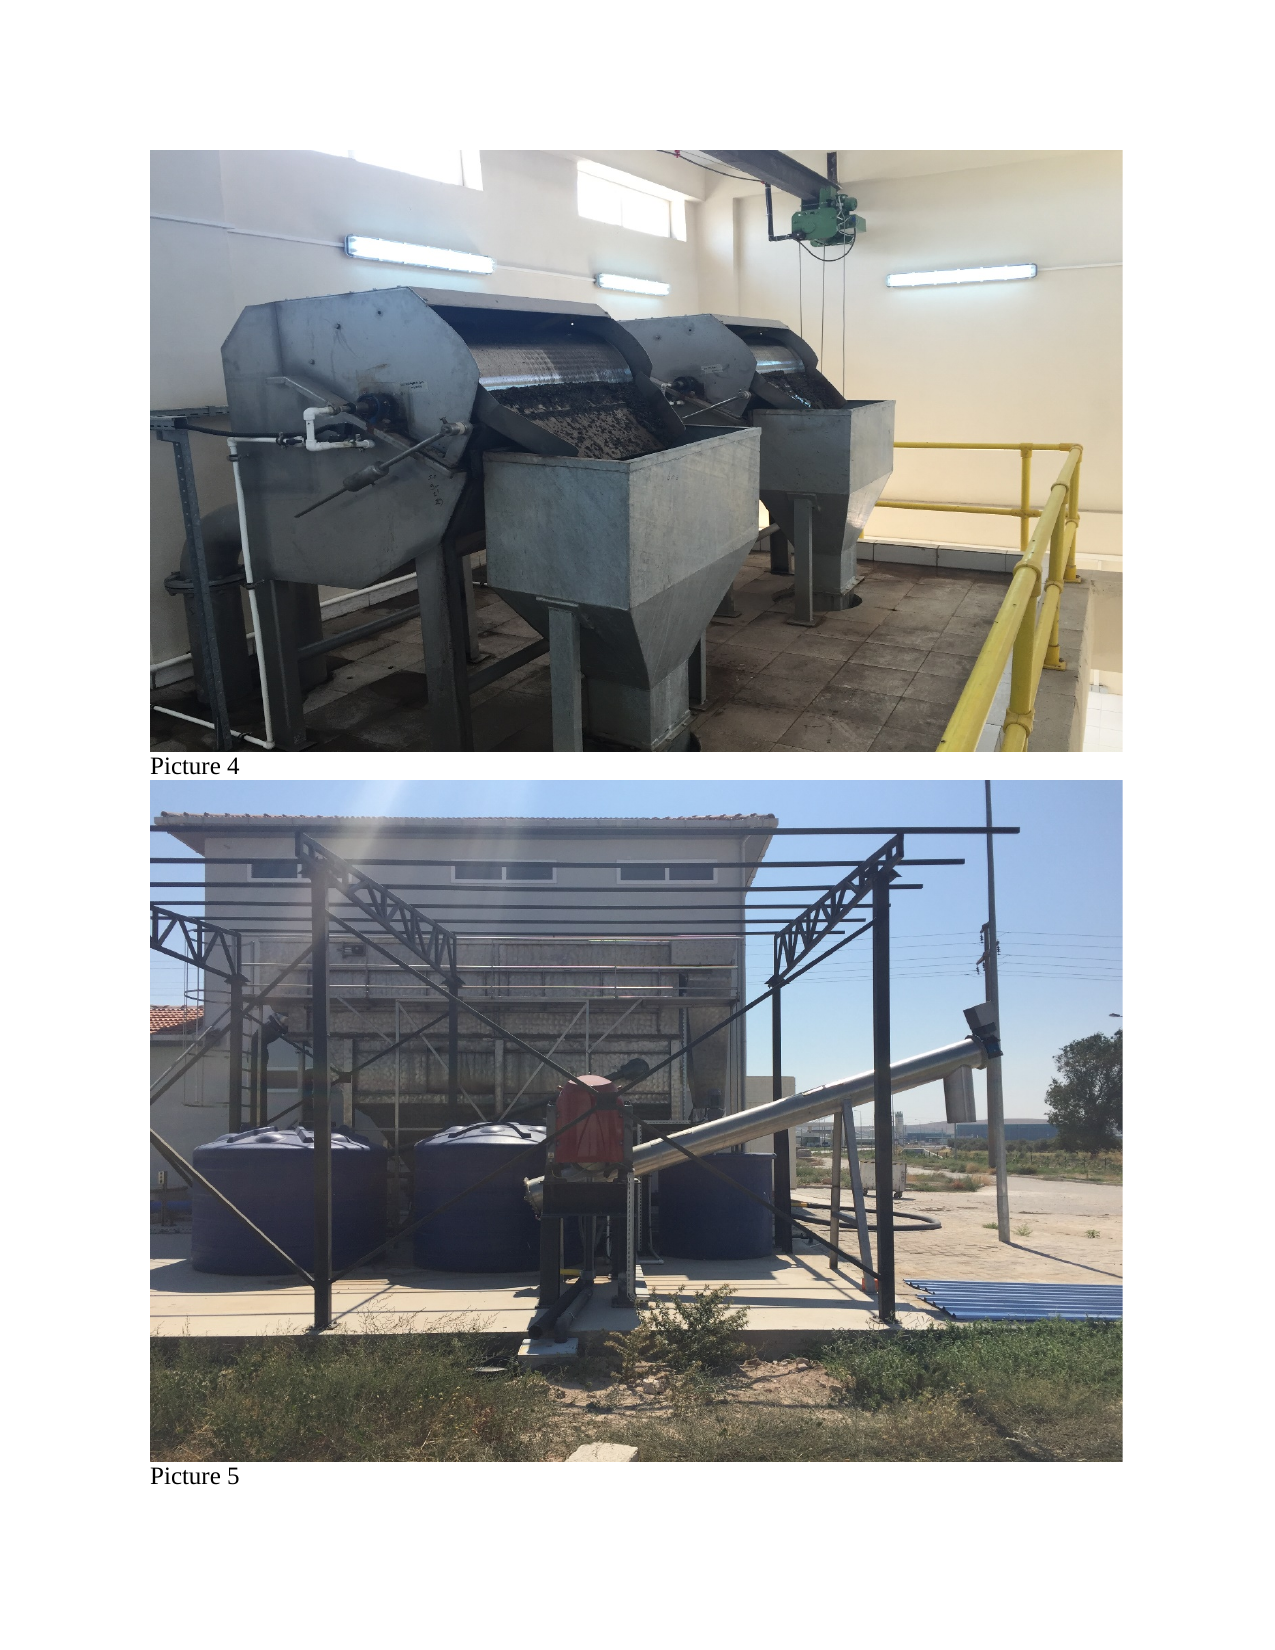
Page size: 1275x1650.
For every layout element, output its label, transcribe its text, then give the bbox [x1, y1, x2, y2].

picture [150, 780, 1123, 1462]
picture [150, 150, 1123, 752]
